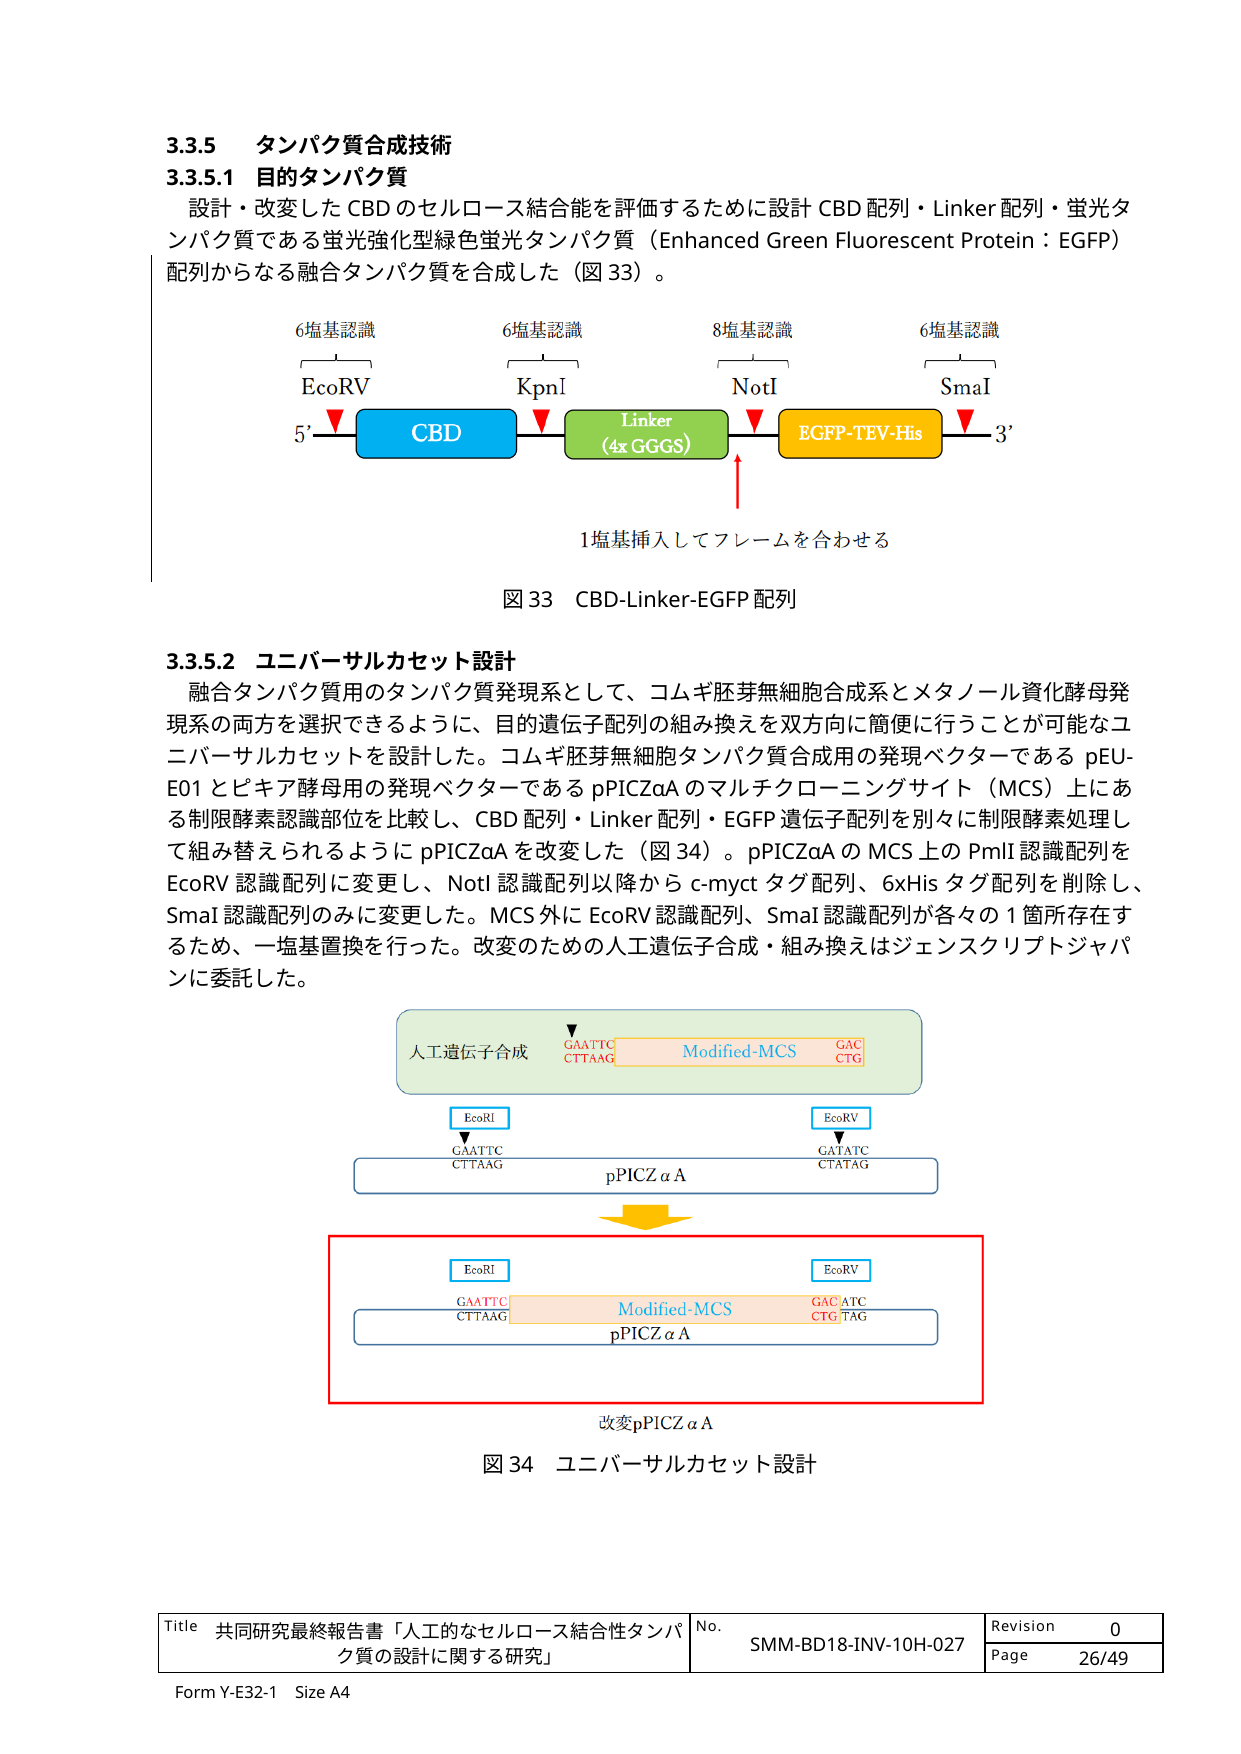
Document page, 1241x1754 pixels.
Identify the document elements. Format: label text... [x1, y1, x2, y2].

subtitle 目的タンパク質 [166, 160, 1133, 191]
picture [252, 286, 1048, 582]
subtitle タンパク質合成技術 [166, 128, 1133, 160]
text 設計・改変したCBDのセルロース結合能を評価するために設計CBD配列・Linker配列・蛍光タンパク質である蛍光強化型緑色蛍光タンパク質（Enhanced Green Fluorescent Protein：EGFP）配列からなる融合タンパク質を合成した（図33）。 [166, 191, 1133, 287]
subtitle ユニバーサルカセット設計 [166, 644, 1133, 675]
text 融合タンパク質用のタンパク質発現系として、コムギ胚芽無細胞合成系とメタノール資化酵母発現系の両方を選択できるように、目的遺伝子配列の組み換えを双方向に簡便に行うことが可能なユニバーサルカセットを設計した。コムギ胚芽無細胞タンパク質合成用の発現ベクターであるpEU-E01とピキア酵母用の発現ベクターであるpPICZαAのマルチクローニングサイト（MCS）上にある制限酵素認識部位を比較し、CBD配列・Linker配列・EGFP遺伝子配列を別々に制限酵素処理して組み替えられるようにpPICZαAを改変した（図34）。pPICZαAのMCS上のPmlI認識配列をEcoRV認識配列に変更し、NotⅠ認識配列以降からc-myctタグ配列、6xHisタグ配列を削除し、SmaI認識配列のみに変更した。MCS外にEcoRV認識配列、SmaI認識配列が各々の1箇所存在するため、一塩基置換を行った。改変のための人工遺伝子合成・組み換えはジェンスクリプトジャパンに委託した。 [166, 675, 1133, 993]
picture [311, 992, 989, 1447]
